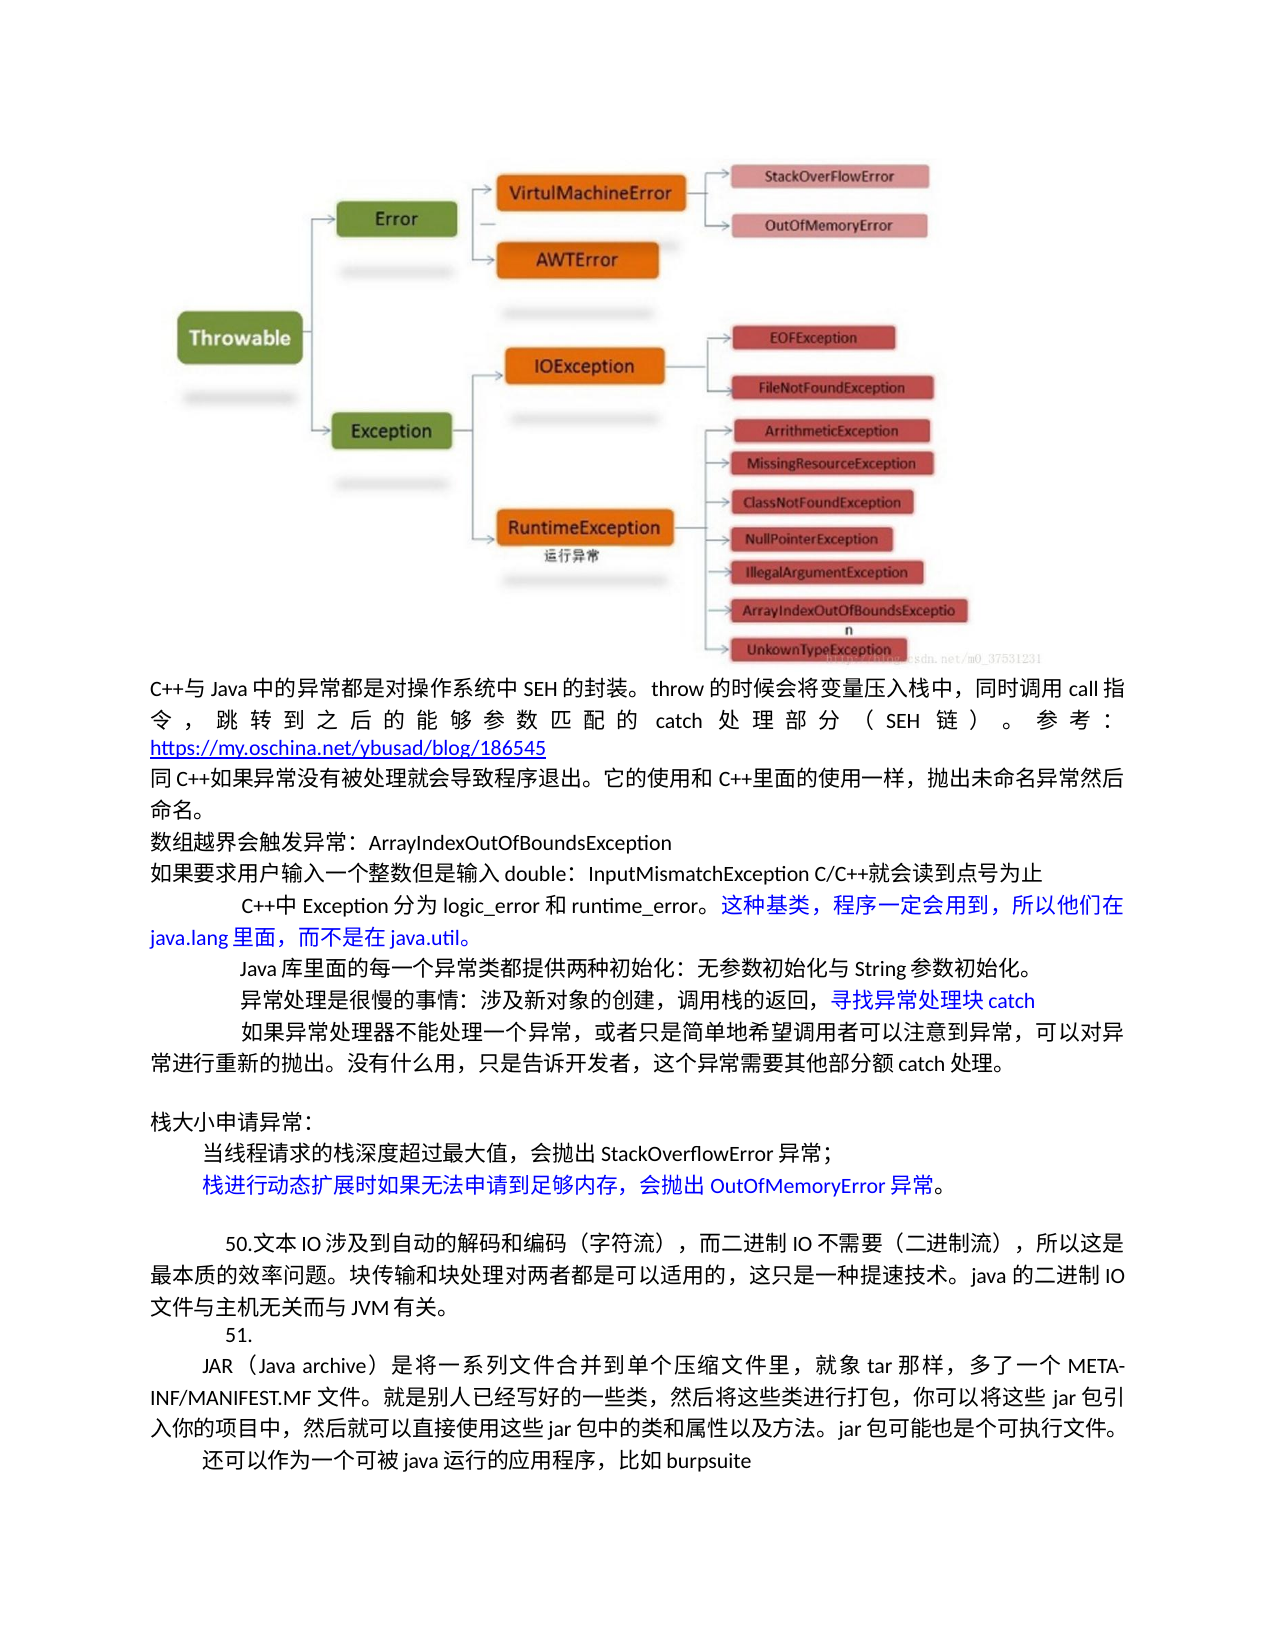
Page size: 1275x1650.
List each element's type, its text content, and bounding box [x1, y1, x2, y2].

text 如果异常处理器不能处理一个异常，或者只是简单地希望调用者可以注意到异常，可以对异常进行重新的抛出。没有什么用，只是告诉开发者，这个异常需要其他部分额catch处理。 [150, 1014, 1125, 1078]
text C++与Java中的异常都是对操作系统中SEH的封装。throw的时候会将变量压入栈中，同时调用call指令，跳转到之后的能够参数匹配的catch处理部分（SEH链）。参考： https://my.oschina.net/ybusad/blog/186545 [150, 671, 1125, 761]
text 同C++如果异常没有被处理就会导致程序退出。它的使用和C++里面的使用一样，抛出未命名异常然后命名。 [150, 761, 1125, 824]
picture [150, 150, 1050, 672]
text 栈大小申请异常： [150, 1104, 1125, 1136]
text 异常处理是很慢的事情：涉及新对象的创建，调用栈的返回，寻找异常处理块catch [150, 983, 1125, 1014]
text 当线程请求的栈深度超过最大值，会抛出 StackOverflowError 异常； [150, 1136, 1125, 1168]
text 还可以作为一个可被java运行的应用程序，比如burpsuite [150, 1443, 1125, 1474]
text JAR（Java archive）是将一系列文件合并到单个压缩文件里，就象tar那样，多了一个META-INF/MANIFEST.MF 文件。就是别人已经写好的一些类，然后将这些类进行打包，你可以将这些jar包引入你的项目中，然后就可以直接使用这些jar包中的类和属性以及方法。jar包可能也是个可执行文件。 [150, 1348, 1125, 1443]
text 数组越界会触发异常：ArrayIndexOutOfBoundsException [150, 824, 1125, 856]
text Java库里面的每一个异常类都提供两种初始化：无参数初始化与String参数初始化。 [150, 951, 1125, 983]
text 51. [150, 1321, 1125, 1348]
text C++中Exception分为logic_error和runtime_error。这种基类，程序一定会用到，所以他们在java.lang里面，而不是在java.util。 [150, 888, 1125, 951]
text 栈进行动态扩展时如果无法申请到足够内存，会抛出 OutOfMemoryError 异常。 [150, 1168, 1125, 1199]
text 如果要求用户输入一个整数但是输入double：InputMismatchException C/C++就会读到点号为止 [150, 856, 1125, 888]
text 50.文本IO涉及到自动的解码和编码（字符流），而二进制IO不需要（二进制流），所以这是最本质的效率问题。块传输和块处理对两者都是可以适用的，这只是一种提速技术。java 的二进制IO文件与主机无关而与JVM有关。 [150, 1226, 1125, 1321]
